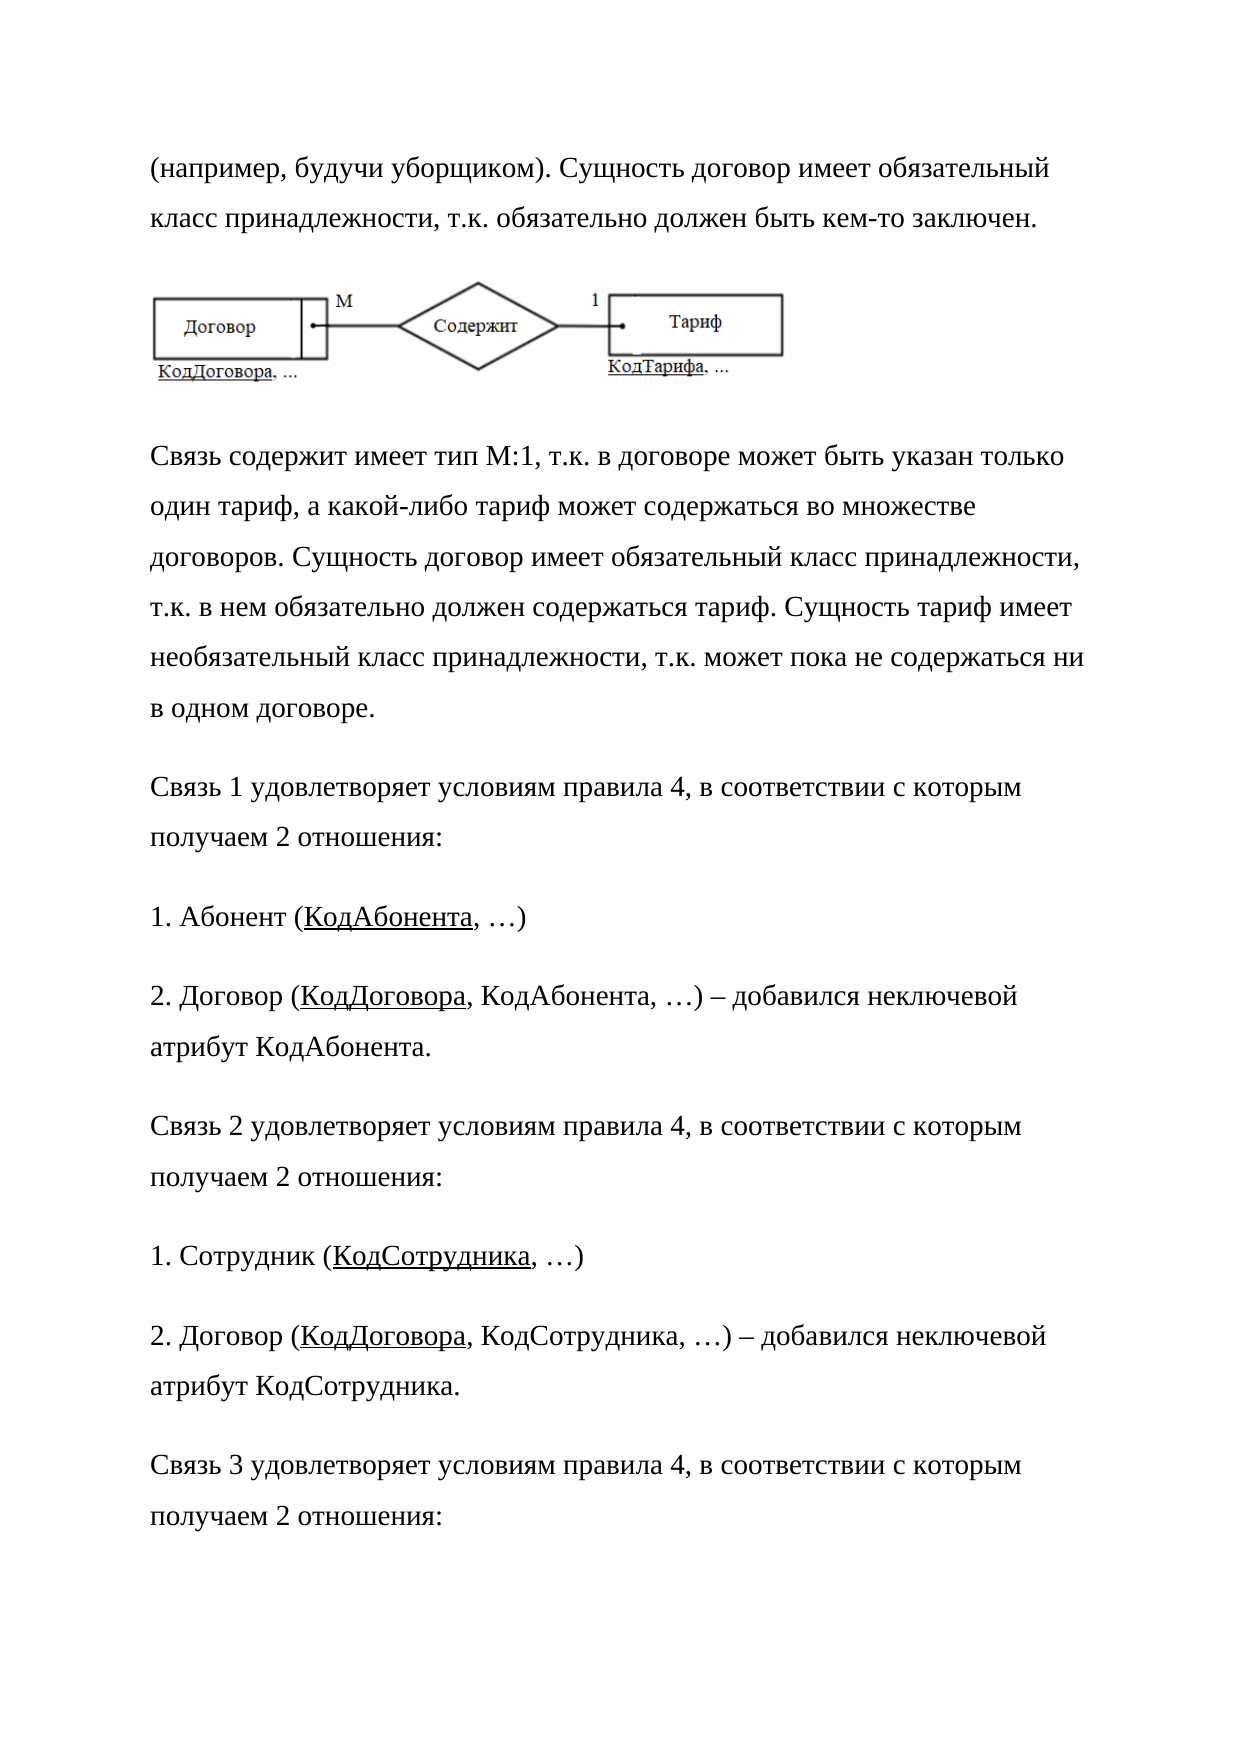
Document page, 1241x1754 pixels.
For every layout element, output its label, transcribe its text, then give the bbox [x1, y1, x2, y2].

text Связь 3 удовлетворяет условиям правила 4, в соответствии с которым получаем 2 отношения: [150, 1447, 1090, 1531]
text Связь 2 удовлетворяет условиям правила 4, в соответствии с которым получаем 2 отношения: [150, 1108, 1090, 1192]
text 1. Сотрудник (КодСотрудника, …) [150, 1238, 1090, 1272]
text Связь содержит имеет тип М:1, т.к. в договоре может быть указан только один тариф, а какой-либо тариф может содержаться во множестве договоров. Сущность договор имеет обязательный класс принадлежности, т.к. в нем обязательно должен содержаться тариф. Сущность тариф имеет необязательный класс принадлежности, т.к. может пока не содержаться ни в одном договоре. [150, 438, 1090, 723]
text 2. Договор (КодДоговора, КодСотрудника, …) – добавился неключевой атрибут КодСотрудника. [150, 1318, 1090, 1401]
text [150, 150, 1090, 234]
text 1. Абонент (КодАбонента, …) [150, 899, 1090, 933]
picture [150, 279, 791, 395]
text Связь 1 удовлетворяет условиям правила 4, в соответствии с которым получаем 2 отношения: [150, 769, 1090, 853]
text 2. Договор (КодДоговора, КодАбонента, …) – добавился неключевой атрибут КодАбонента. [150, 978, 1090, 1062]
